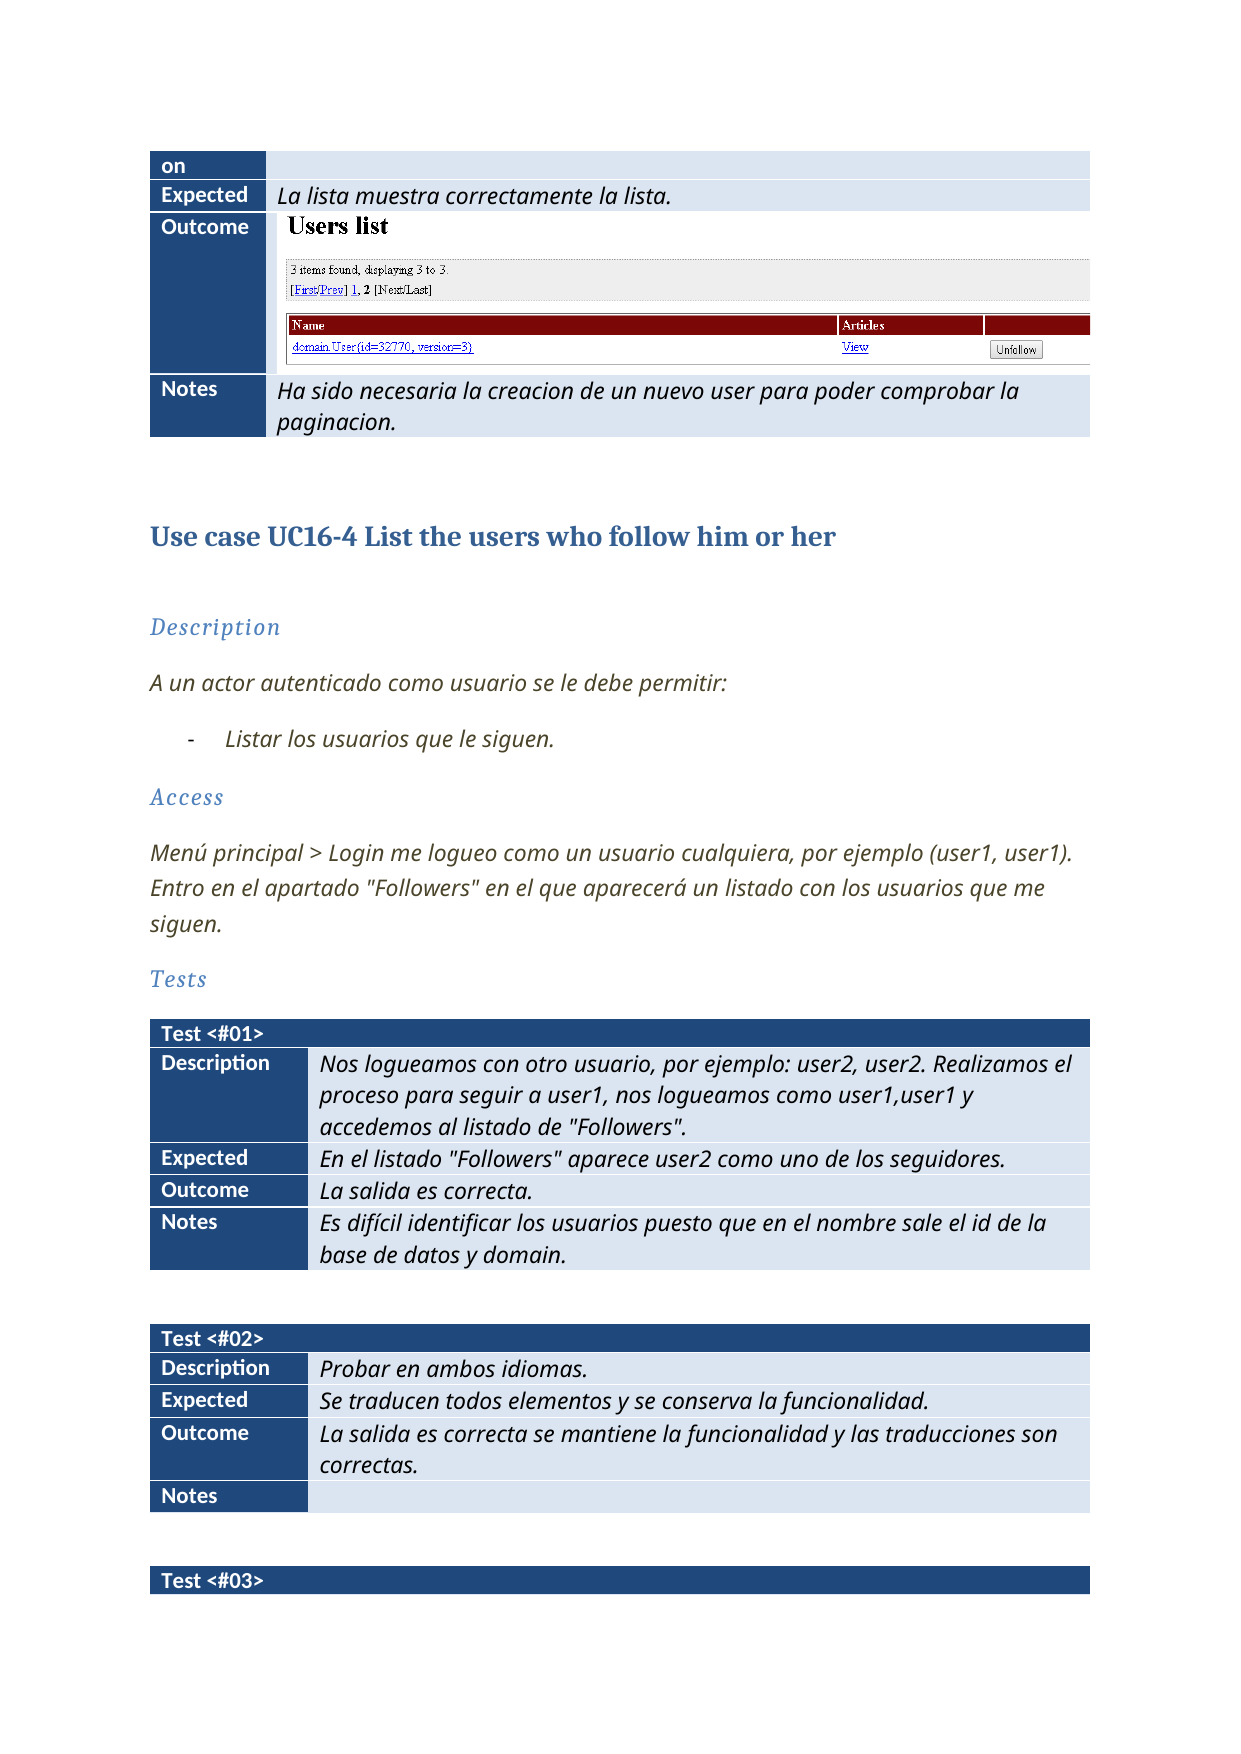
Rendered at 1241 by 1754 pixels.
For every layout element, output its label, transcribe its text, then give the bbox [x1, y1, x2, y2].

table_header Test <#02> [150, 1324, 1090, 1352]
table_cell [266, 151, 1090, 179]
table_cell Outcome [150, 1418, 308, 1480]
table_cell Se traducen todos elementos y se conserva la funcionalidad. [308, 1385, 1090, 1417]
table_header Test <#03> [150, 1566, 1090, 1594]
table_cell Description [150, 1353, 308, 1384]
text Use case UC16-4 List the users who follow him or her [150, 520, 1090, 554]
table_cell Description [150, 151, 266, 179]
table_header Test <#01> [150, 1019, 1090, 1047]
table_cell Nos logueamos con otro usuario, por ejemplo: user2, user2. Realizamos el proceso para seguir a user1, nos logueamos como user1,user1 y accedemos al listado de "Followers". [308, 1048, 1090, 1142]
text Tests [150, 965, 1090, 994]
table_cell Outcome [150, 213, 266, 373]
table_cell [308, 1481, 1090, 1512]
table_cell Probar en ambos idiomas. [308, 1353, 1090, 1384]
table_cell Es difícil identificar los usuarios puesto que en el nombre sale el id de la base de datos y domain. [308, 1208, 1090, 1270]
list Listar los usuarios que le siguen. [187, 723, 1090, 754]
picture [276, 212, 1091, 374]
text Description [150, 613, 1090, 641]
text Menú principal > Login me logueo como un usuario cualquiera, por ejemplo (user1, user1). Entro en el apartado "Followers" en el que aparecerá un listado con los usuarios que me siguen. [150, 836, 1090, 939]
table_cell La lista muestra correctamente la lista. [266, 180, 1090, 211]
table_cell Description [150, 1048, 308, 1142]
text A un actor autenticado como usuario se le debe permitir: [150, 667, 1090, 698]
table_cell La salida es correcta. [308, 1175, 1090, 1206]
table_cell La salida es correcta se mantiene la funcionalidad y las traducciones son correctas. [308, 1418, 1090, 1480]
table_cell Ha sido necesaria la creacion de un nuevo user para poder comprobar la paginacion. [266, 375, 1090, 437]
table_cell Notes [150, 1208, 308, 1270]
table_cell En el listado "Followers" aparece user2 como uno de los seguidores. [308, 1143, 1090, 1174]
table_cell Notes [150, 375, 266, 437]
table_cell Expected [150, 180, 266, 211]
table_cell Expected [150, 1143, 308, 1174]
text Access [150, 783, 1090, 811]
table_cell Outcome [150, 1175, 308, 1206]
table_cell [266, 213, 276, 373]
table_cell Expected [150, 1385, 308, 1417]
table_cell Notes [150, 1481, 308, 1512]
